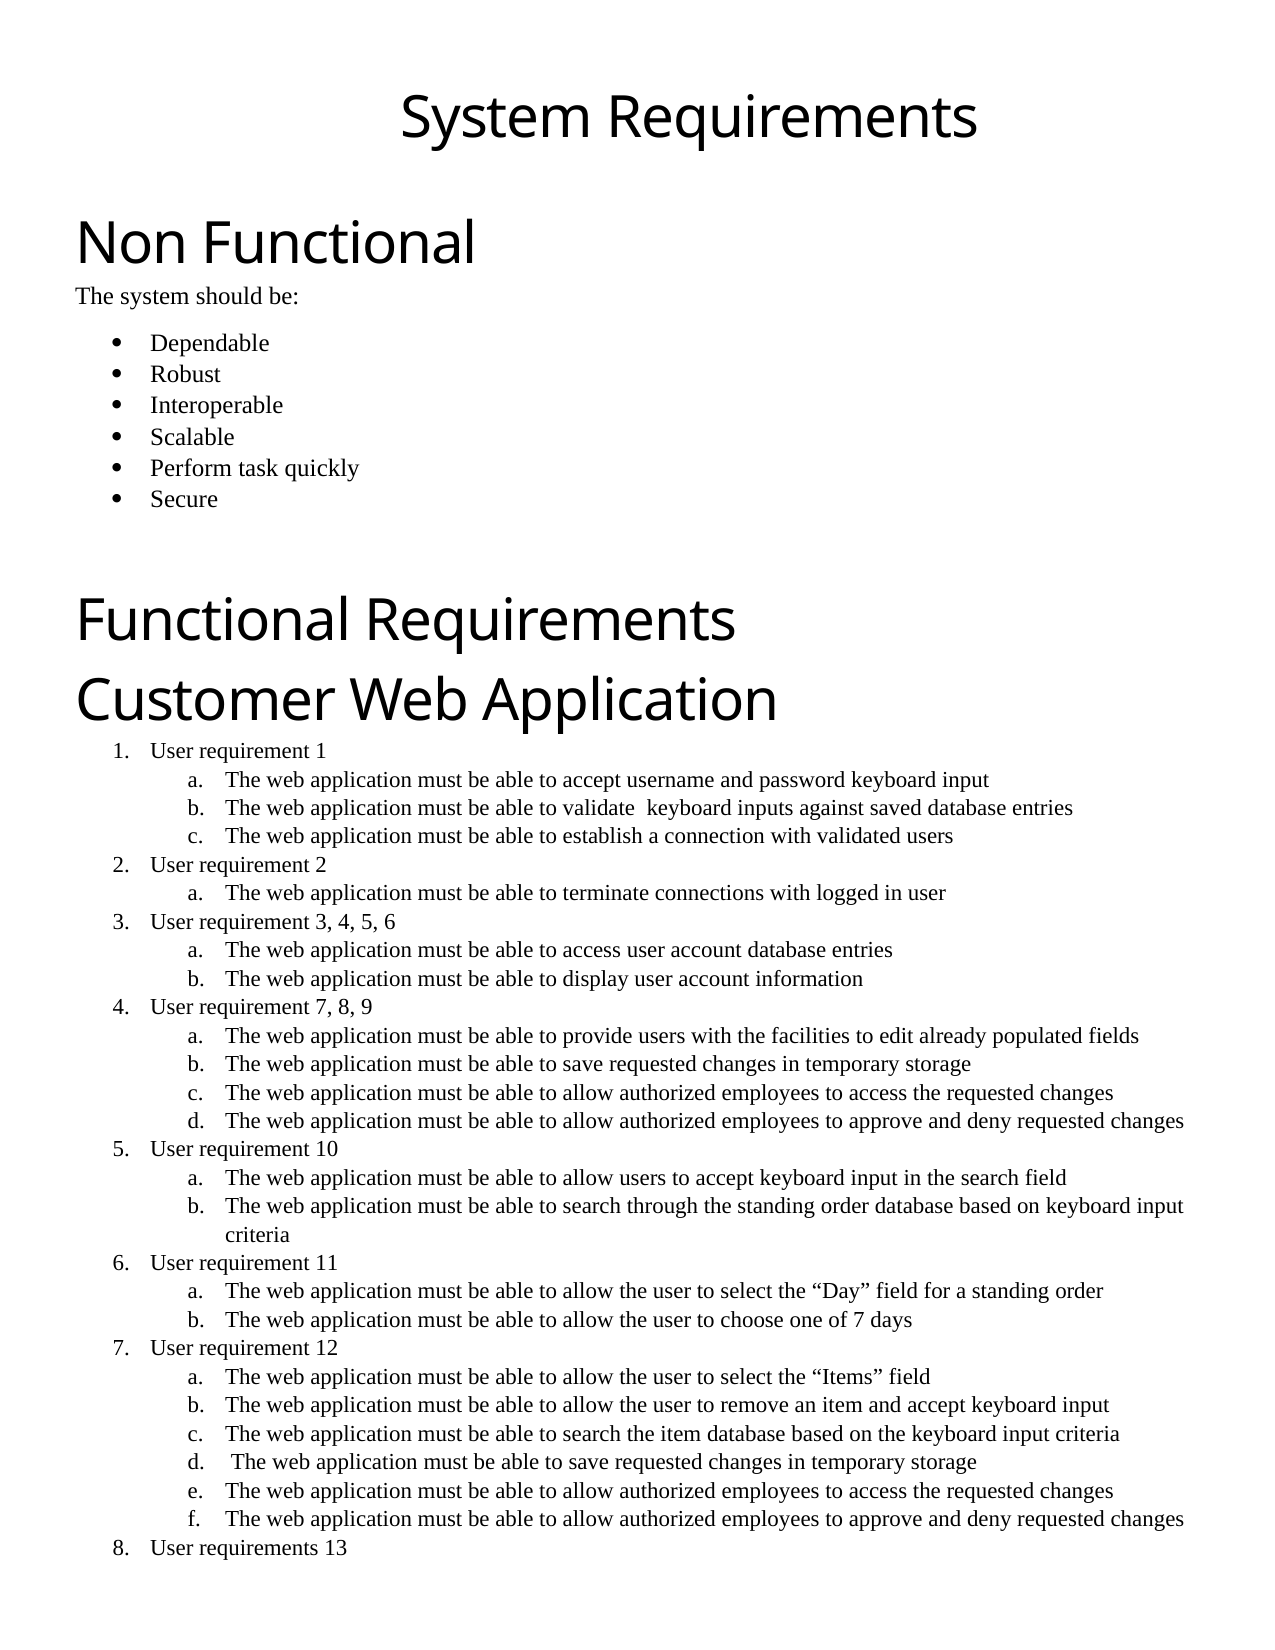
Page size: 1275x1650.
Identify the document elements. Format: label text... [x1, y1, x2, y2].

list The web application must be able to save requested changes in temporary storage [187, 1050, 1200, 1076]
list The web application must be able to search through the standing order database based on keyboard input criteria [187, 1192, 1200, 1247]
list User requirement 12 [112, 1334, 1200, 1361]
list User requirement 11 [112, 1249, 1200, 1276]
list The web application must be able to terminate connections with logged in user [187, 879, 1200, 906]
list The web application must be able to access user account database entries [187, 936, 1200, 963]
list The web application must be able to allow authorized employees to approve and deny requested changes [187, 1107, 1200, 1133]
list The web application must be able to provide users with the facilities to edit already populated fields [187, 1022, 1200, 1048]
list Interoperable [112, 391, 1200, 419]
list User requirement 1 [112, 737, 1200, 764]
title Customer Web Application [75, 658, 1200, 737]
list The web application must be able to display user account information [187, 965, 1200, 991]
list The web application must be able to allow users to accept keyboard input in the search field [187, 1164, 1200, 1190]
list Dependable [112, 328, 1200, 357]
title Functional Requirements [75, 578, 1200, 658]
list User requirement 7, 8, 9 [112, 993, 1200, 1019]
list User requirements 13 [112, 1533, 1200, 1560]
list The web application must be able to establish a connection with validated users [187, 823, 1200, 849]
list Scalable [112, 422, 1200, 450]
list User requirement 10 [112, 1135, 1200, 1162]
list The web application must be able to allow the user to select the “Items” field [187, 1363, 1200, 1389]
list The web application must be able to allow the user to select the “Day” field for a standing order [187, 1278, 1200, 1304]
list The web application must be able to allow authorized employees to approve and deny requested changes [187, 1505, 1200, 1531]
list The web application must be able to save requested changes in temporary storage [187, 1448, 1200, 1474]
text The system should be: [75, 281, 1200, 309]
list The web application must be able to allow authorized employees to access the requested changes [187, 1078, 1200, 1105]
list The web application must be able to validate keyboard inputs against saved database entries [187, 794, 1200, 821]
list The web application must be able to allow the user to choose one of 7 days [187, 1306, 1200, 1332]
list The web application must be able to accept username and password keyboard input [187, 766, 1200, 792]
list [187, 1477, 1200, 1503]
list User requirement 3, 4, 5, 6 [112, 908, 1200, 934]
list Secure [112, 484, 1200, 512]
title System Requirements [75, 75, 1200, 154]
title Non Functional [75, 201, 1200, 281]
list The web application must be able to allow the user to remove an item and accept keyboard input [187, 1391, 1200, 1418]
list Perform task quickly [112, 453, 1200, 481]
list The web application must be able to search the item database based on the keyboard input criteria [187, 1420, 1200, 1446]
list User requirement 2 [112, 851, 1200, 877]
list Robust [112, 359, 1200, 388]
